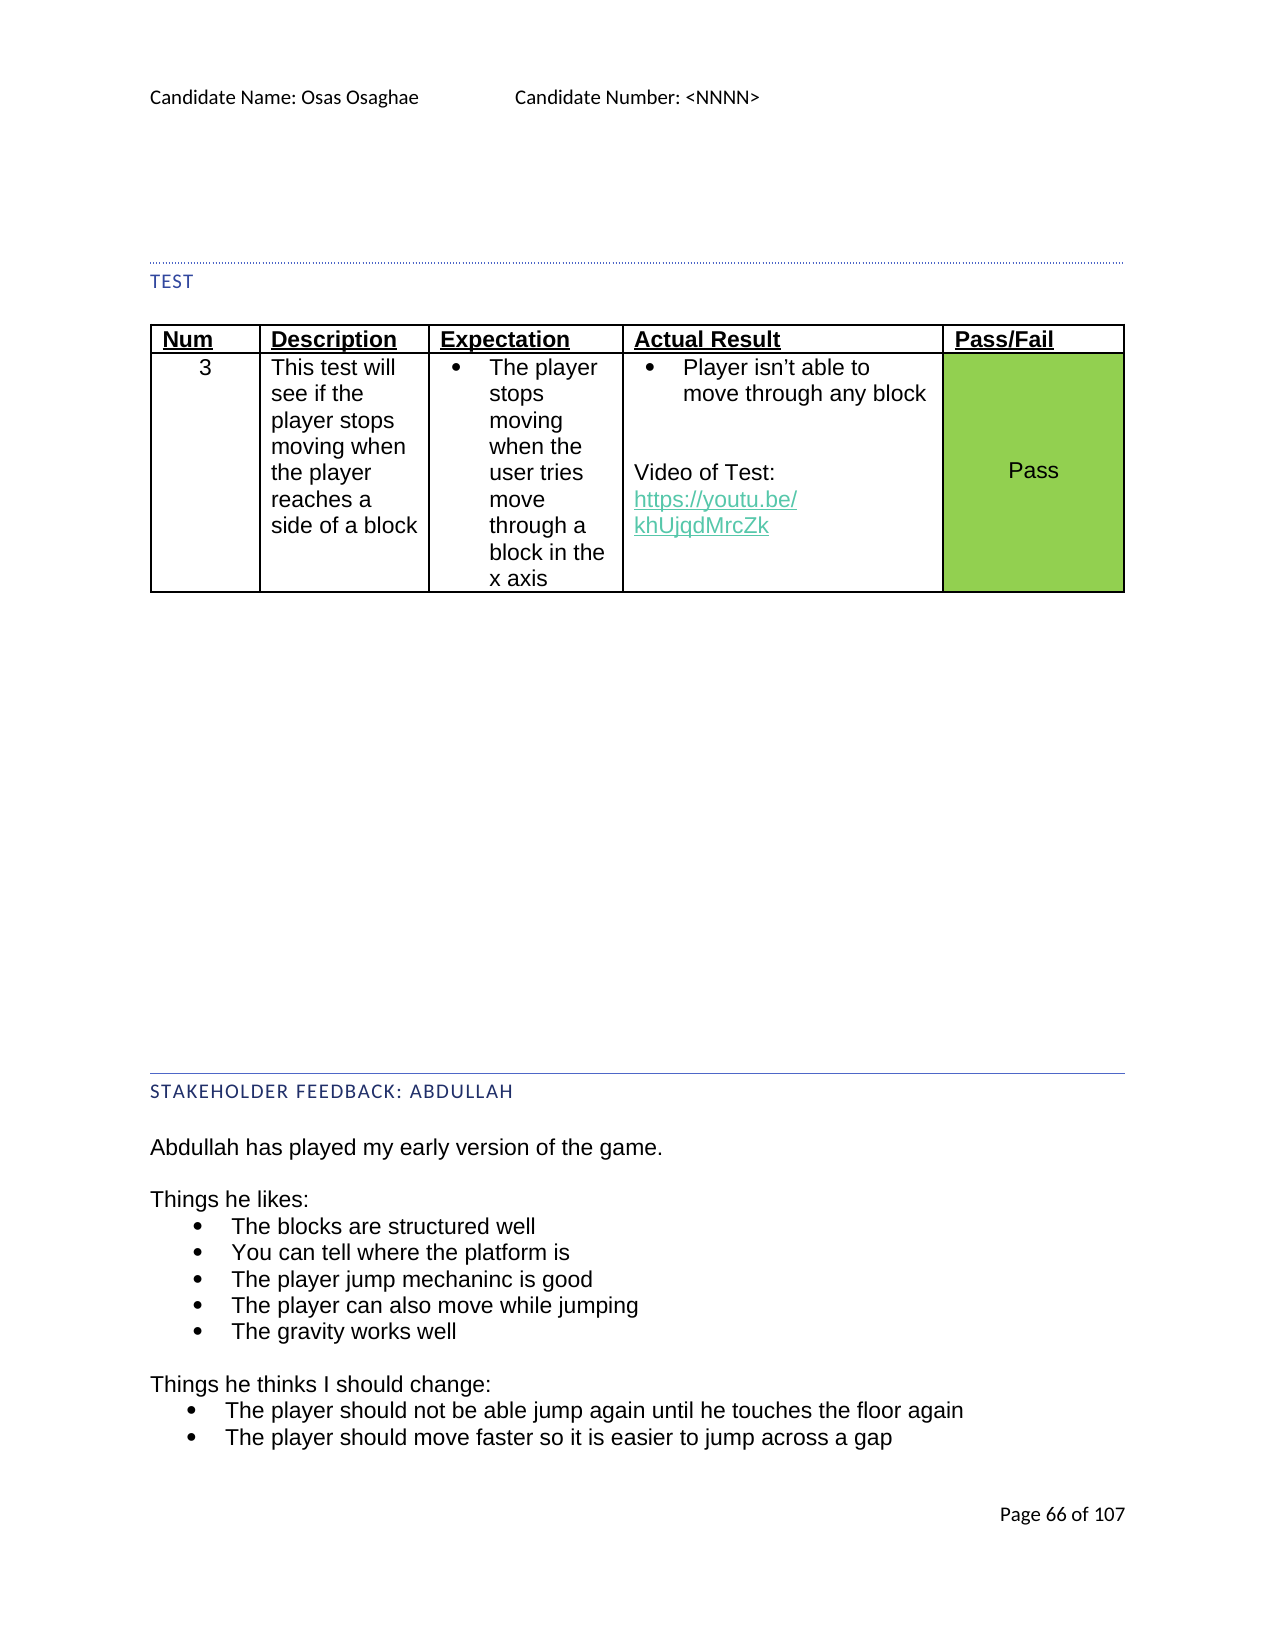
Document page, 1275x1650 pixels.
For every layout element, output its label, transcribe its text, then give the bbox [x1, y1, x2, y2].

text Things he likes: [150, 1186, 1125, 1213]
table_cell 3 [152, 354, 259, 591]
list You can tell where the platform is [194, 1239, 1125, 1266]
table_cell The player stops moving when the user tries move through a block in the x axis [430, 354, 622, 591]
list The player should move faster so it is easier to jump across a gap [187, 1424, 1125, 1450]
table_header Description [261, 326, 428, 352]
table_cell This test will see if the player stops moving when the player reaches a side of a block [261, 354, 428, 591]
table_header Expectation [430, 326, 622, 352]
table_header Num [152, 326, 259, 352]
table_cell Pass [944, 354, 1123, 591]
table_header Actual Result [624, 326, 942, 352]
table_header Pass/Fail [944, 326, 1123, 352]
subtitle Test [150, 262, 1125, 293]
list The blocks are structured well [194, 1213, 1125, 1239]
text Abdullah has played my early version of the game. [150, 1134, 1125, 1160]
list The player can also move while jumping [194, 1292, 1125, 1318]
text Things he thinks I should change: [150, 1371, 1125, 1397]
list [187, 1397, 1125, 1424]
subtitle Stakeholder Feedback: Abdullah [150, 1074, 1125, 1104]
list The player jump mechaninc is good [194, 1266, 1125, 1292]
table_cell Player isn’t able to move through any block Video of Test: https://youtu.be/khUjqdMrcZk [624, 354, 942, 591]
list The gravity works well [194, 1318, 1125, 1344]
